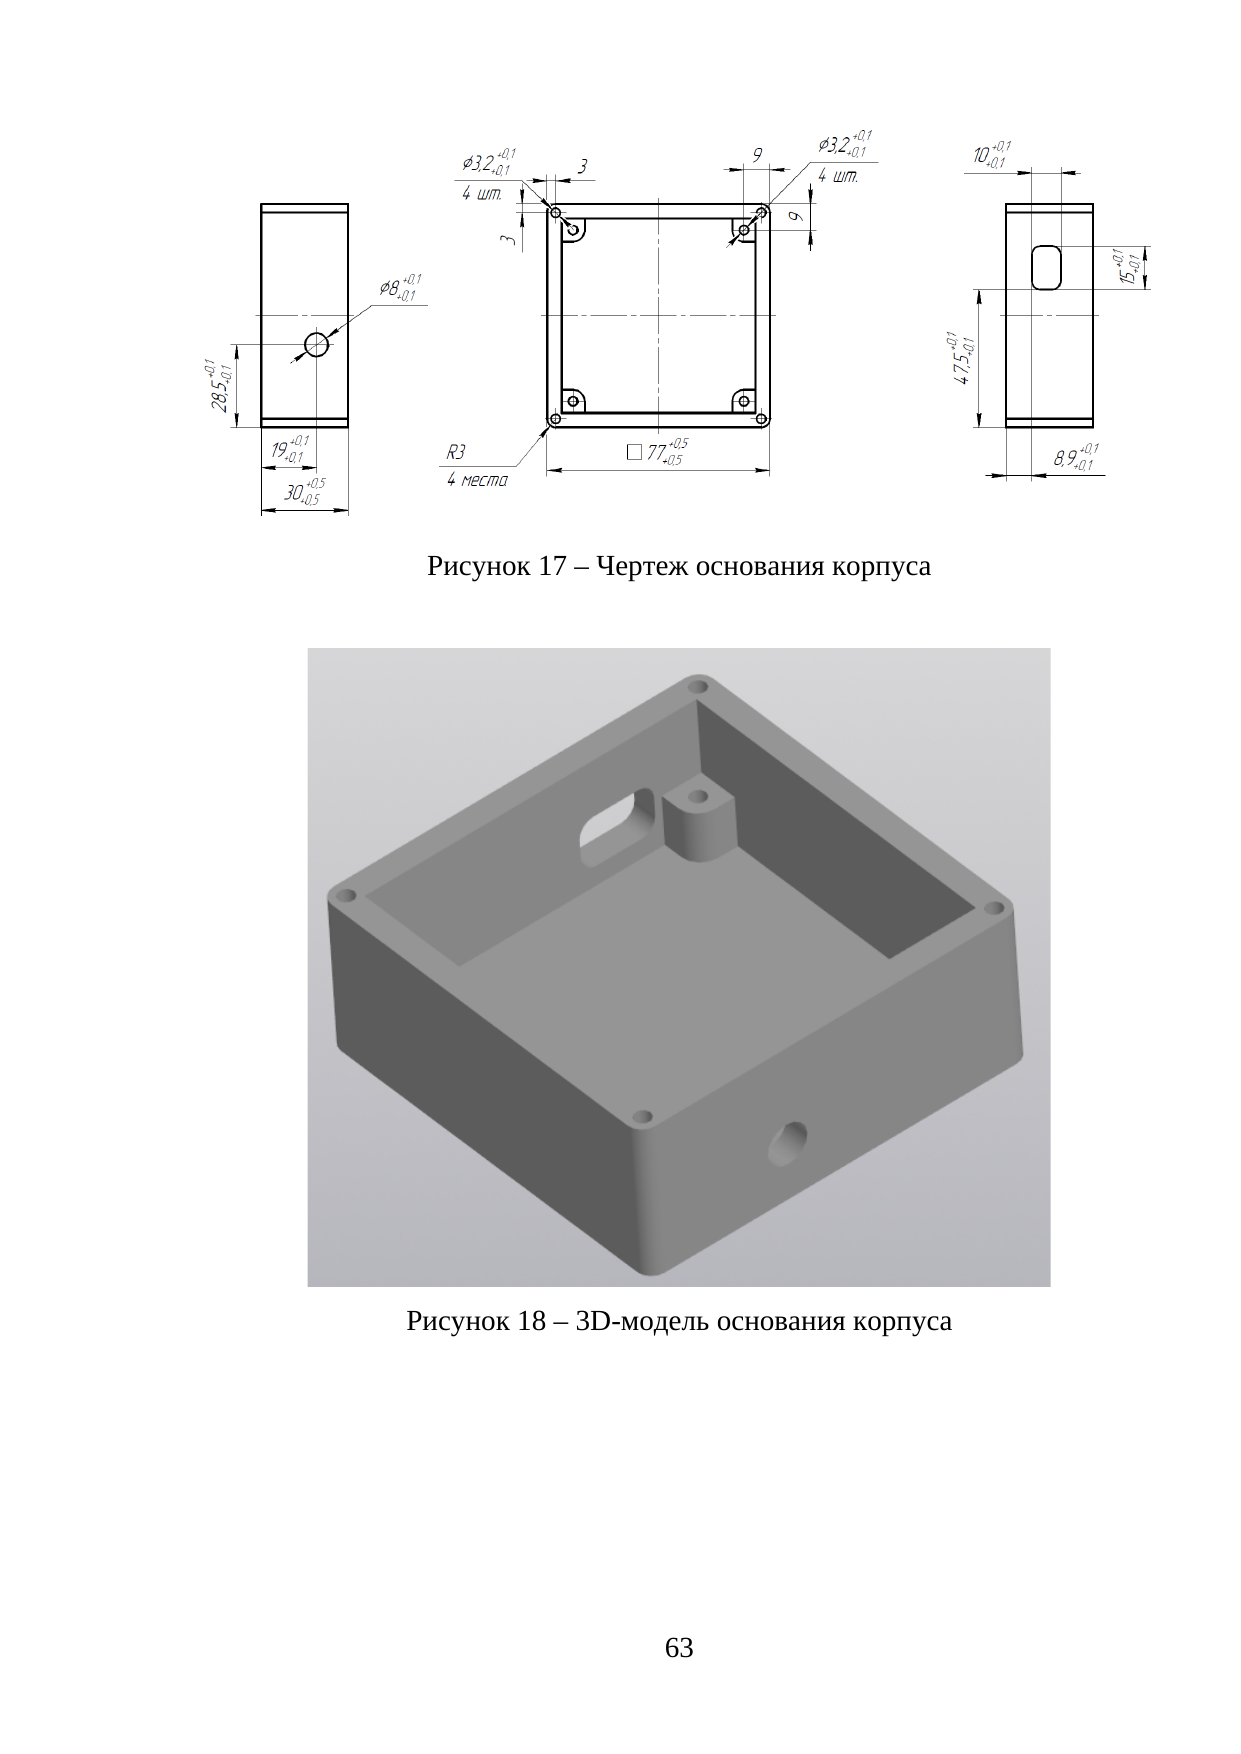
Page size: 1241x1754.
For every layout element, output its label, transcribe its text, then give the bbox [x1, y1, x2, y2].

text Рисунок 17 – Чертеж основания корпуса [177, 548, 1181, 582]
picture [307, 648, 1051, 1287]
text Рисунок 18 – 3D-модель основания корпуса [177, 1303, 1181, 1337]
picture [196, 124, 1162, 532]
